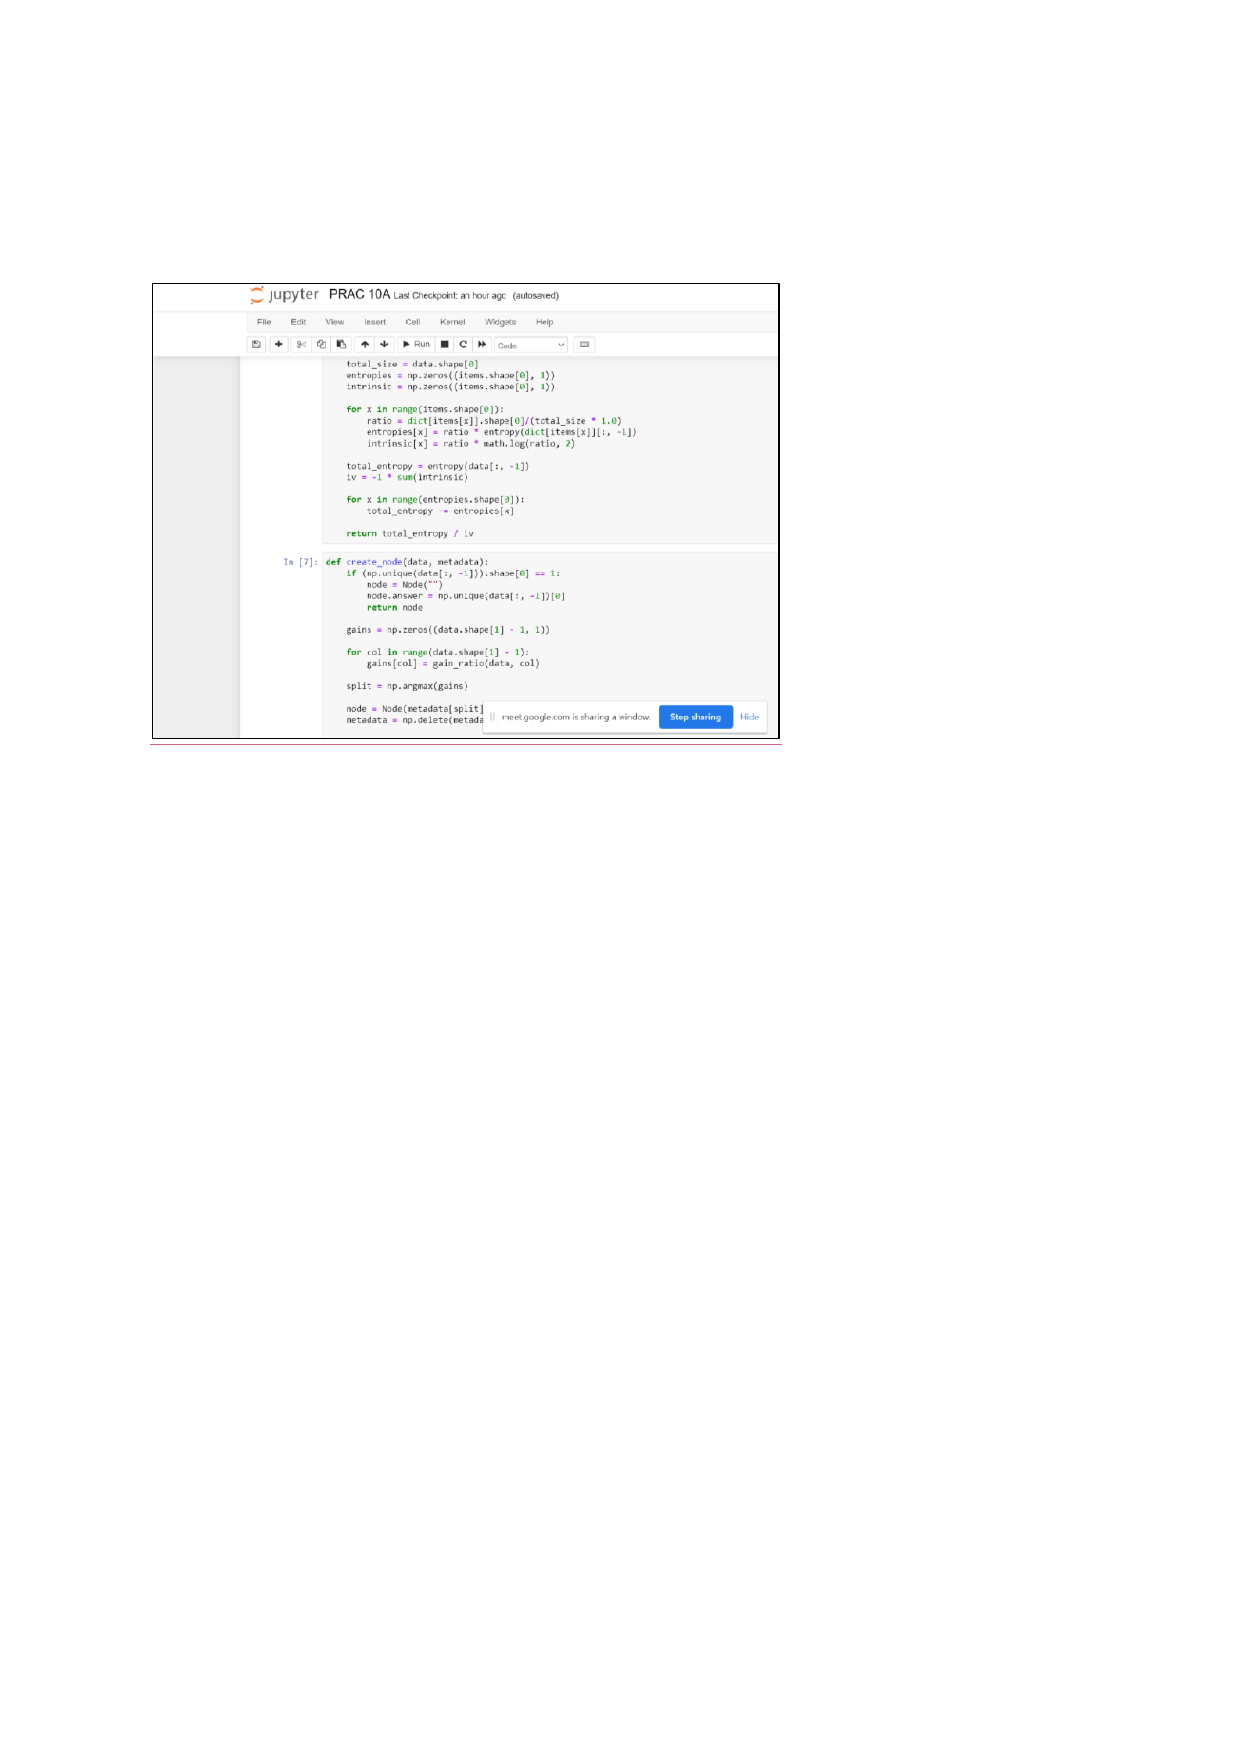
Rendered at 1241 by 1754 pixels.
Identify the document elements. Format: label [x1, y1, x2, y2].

picture [150, 284, 782, 745]
picture [153, 284, 778, 738]
